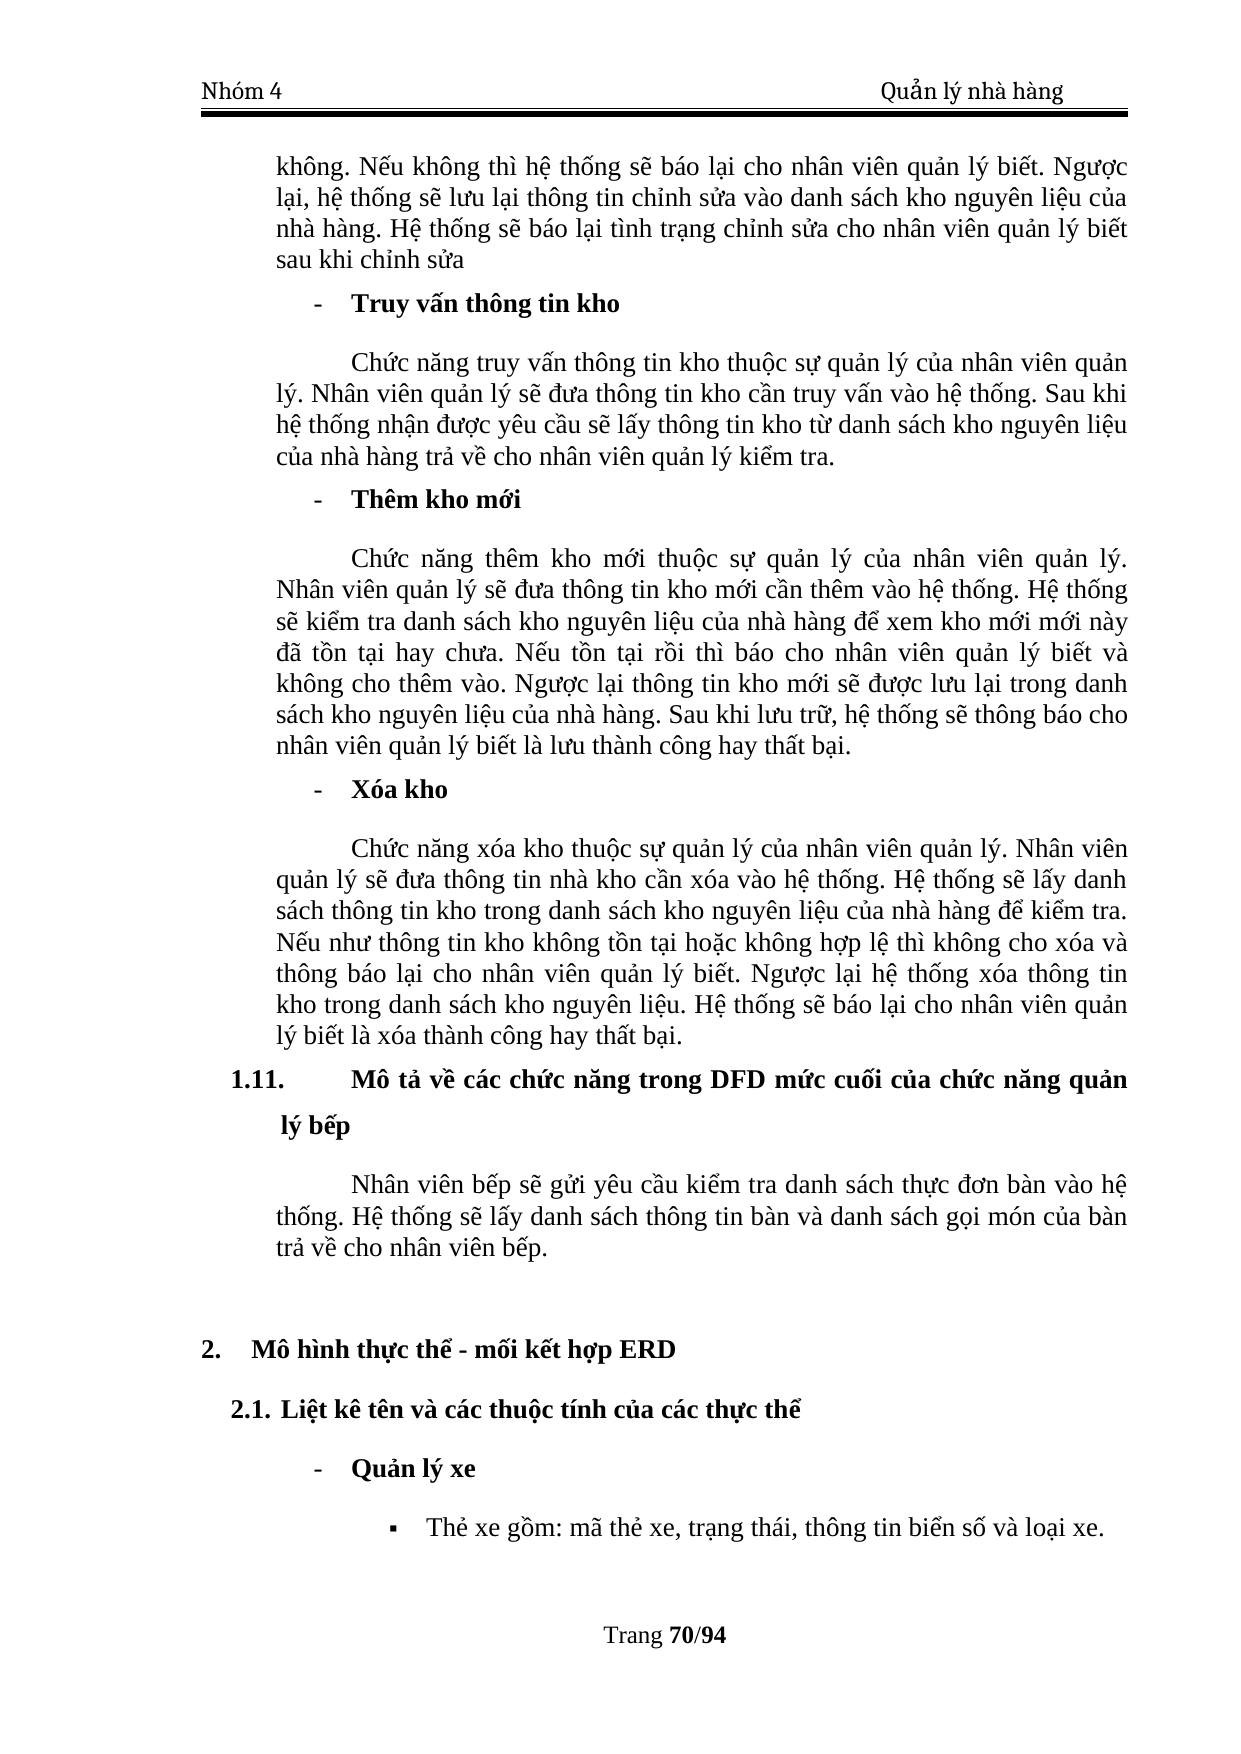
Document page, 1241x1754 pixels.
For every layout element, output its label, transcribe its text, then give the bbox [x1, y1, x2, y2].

list Chức năng xóa kho thuộc sự quản lý của nhân viên quản lý. Nhân viên quản lý sẽ đưa thông tin nhà kho cần xóa vào hệ thống. Hệ thống sẽ lấy danh sách thông tin kho trong danh sách kho nguyên liệu của nhà hàng để kiểm tra. Nếu như thông tin kho không tồn tại hoặc không hợp lệ thì không cho xóa và thông báo lại cho nhân viên quản lý biết. Ngược lại hệ thống xóa thông tin kho trong danh sách kho nguyên liệu. Hệ thống sẽ báo lại cho nhân viên quản lý biết là xóa thành công hay thất bại. [276, 832, 1128, 1050]
list Chức năng thêm kho mới thuộc sự quản lý của nhân viên quản lý. Nhân viên quản lý sẽ đưa thông tin kho mới cần thêm vào hệ thống. Hệ thống sẽ kiểm tra danh sách kho nguyên liệu của nhà hàng để xem kho mới mới này đã tồn tại hay chưa. Nếu tồn tại rồi thì báo cho nhân viên quản lý biết và không cho thêm vào. Ngược lại thông tin kho mới sẽ được lưu lại trong danh sách kho nguyên liệu của nhà hàng. Sau khi lưu trữ, hệ thống sẽ thông báo cho nhân viên quản lý biết là lưu thành công hay thất bại. [276, 542, 1128, 761]
list Mô hình thực thể - mối kết hợp ERD [201, 1334, 1128, 1365]
list Thêm kho mới [313, 483, 1128, 514]
list Xóa kho [313, 773, 1128, 804]
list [276, 150, 1128, 274]
list Quản lý xe [313, 1452, 1128, 1483]
list Mô tả về các chức năng trong DFD mức cuối của chức năng quản lý bếp [230, 1063, 1128, 1141]
list Chức năng truy vấn thông tin kho thuộc sự quản lý của nhân viên quản lý. Nhân viên quản lý sẽ đưa thông tin kho cần truy vấn vào hệ thống. Sau khi hệ thống nhận được yêu cầu sẽ lấy thông tin kho từ danh sách kho nguyên liệu của nhà hàng trả về cho nhân viên quản lý kiểm tra. [276, 346, 1128, 471]
list Nhân viên bếp sẽ gửi yêu cầu kiểm tra danh sách thực đơn bàn vào hệ thống. Hệ thống sẽ lấy danh sách thông tin bàn và danh sách gọi món của bàn trả về cho nhân viên bếp. [276, 1168, 1128, 1262]
list Thẻ xe gồm: mã thẻ xe, trạng thái, thông tin biển số và loại xe. [388, 1511, 1128, 1542]
list Truy vấn thông tin kho [313, 287, 1128, 318]
list Liệt kê tên và các thuộc tính của các thực thể [230, 1393, 1128, 1424]
